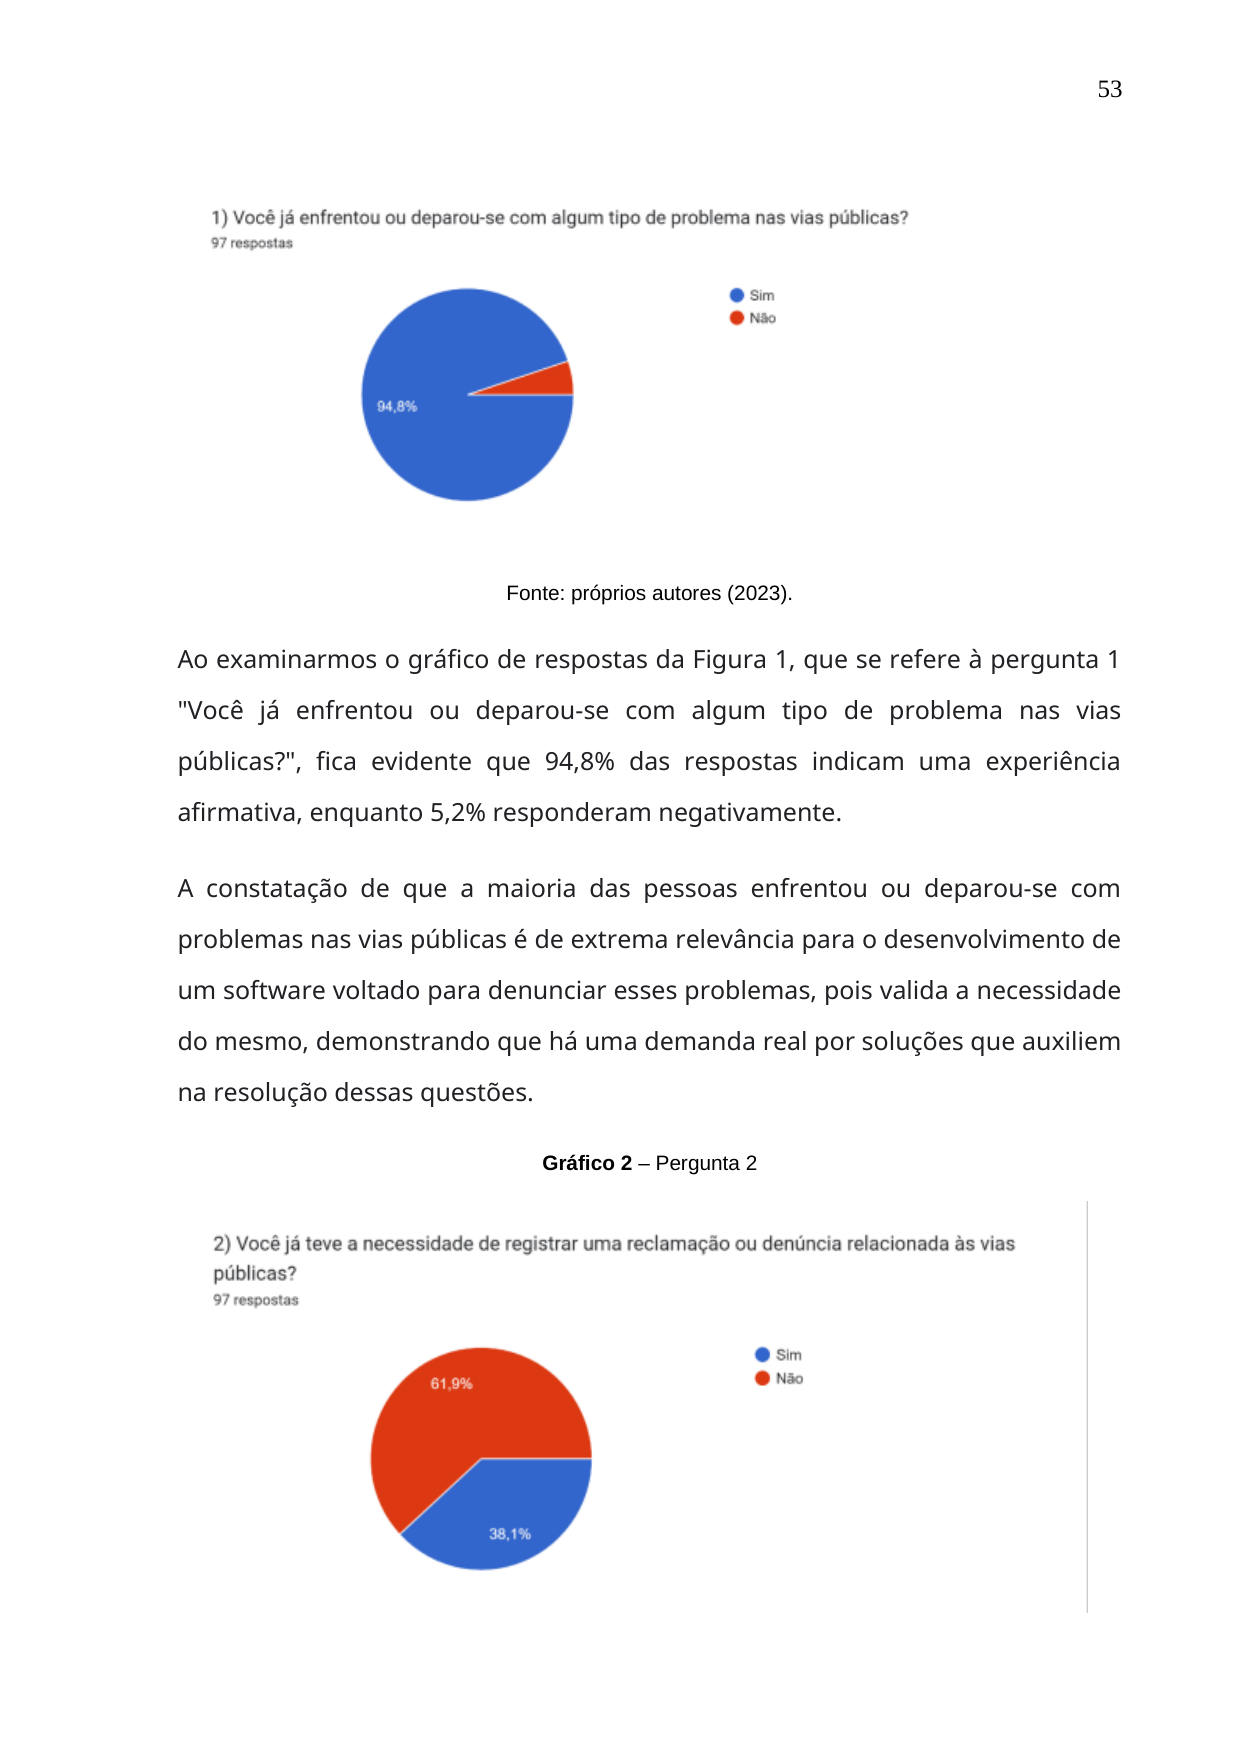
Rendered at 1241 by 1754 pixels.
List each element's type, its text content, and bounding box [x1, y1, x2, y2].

picture [183, 177, 1048, 542]
text Ao examinarmos o gráfico de respostas da Figura 1, que se refere à pergunta 1 "Você já enfrentou ou deparou-se com algum tipo de problema nas vias públicas?", fica evidente que 94,8% das respostas indicam uma experiência afirmativa, enquanto 5,2% responderam negativamente. [177, 642, 1122, 829]
picture [184, 1201, 1089, 1613]
text Fonte: próprios autores (2023). [177, 581, 1122, 604]
text A constatação de que a maioria das pessoas enfrentou ou deparou-se com problemas nas vias públicas é de extrema relevância para o desenvolvimento de um software voltado para denunciar esses problemas, pois valida a necessidade do mesmo, demonstrando que há uma demanda real por soluções que auxiliem na resolução dessas questões. [177, 871, 1122, 1109]
text Gráfico 2 – Pergunta 2 [177, 1151, 1122, 1175]
